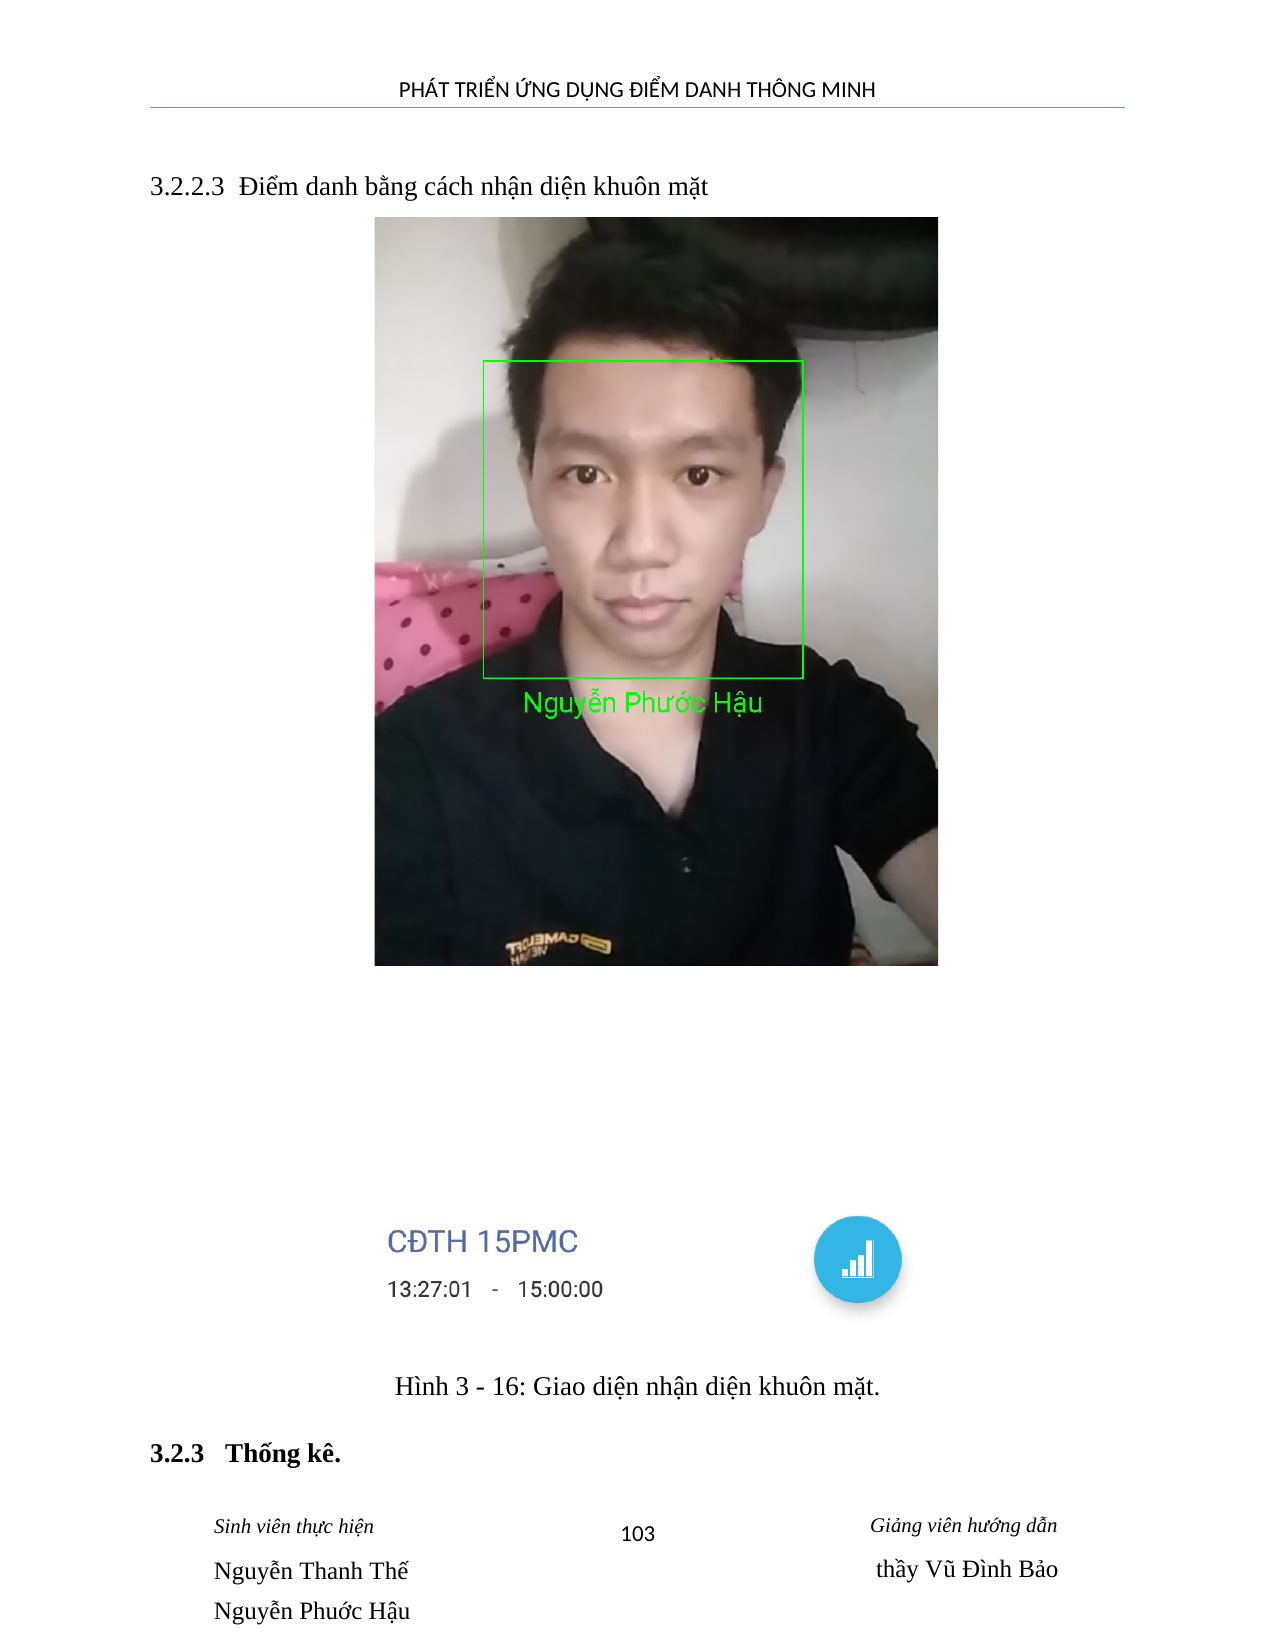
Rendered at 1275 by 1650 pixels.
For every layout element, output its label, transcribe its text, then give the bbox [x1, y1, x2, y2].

picture [374, 217, 939, 1340]
text Hình 3 - 16: Giao diện nhận diện khuôn mặt. [150, 1370, 1125, 1401]
list Thống kê. [150, 1437, 1125, 1469]
list Điểm danh bằng cách nhận diện khuôn mặt [150, 171, 1125, 202]
